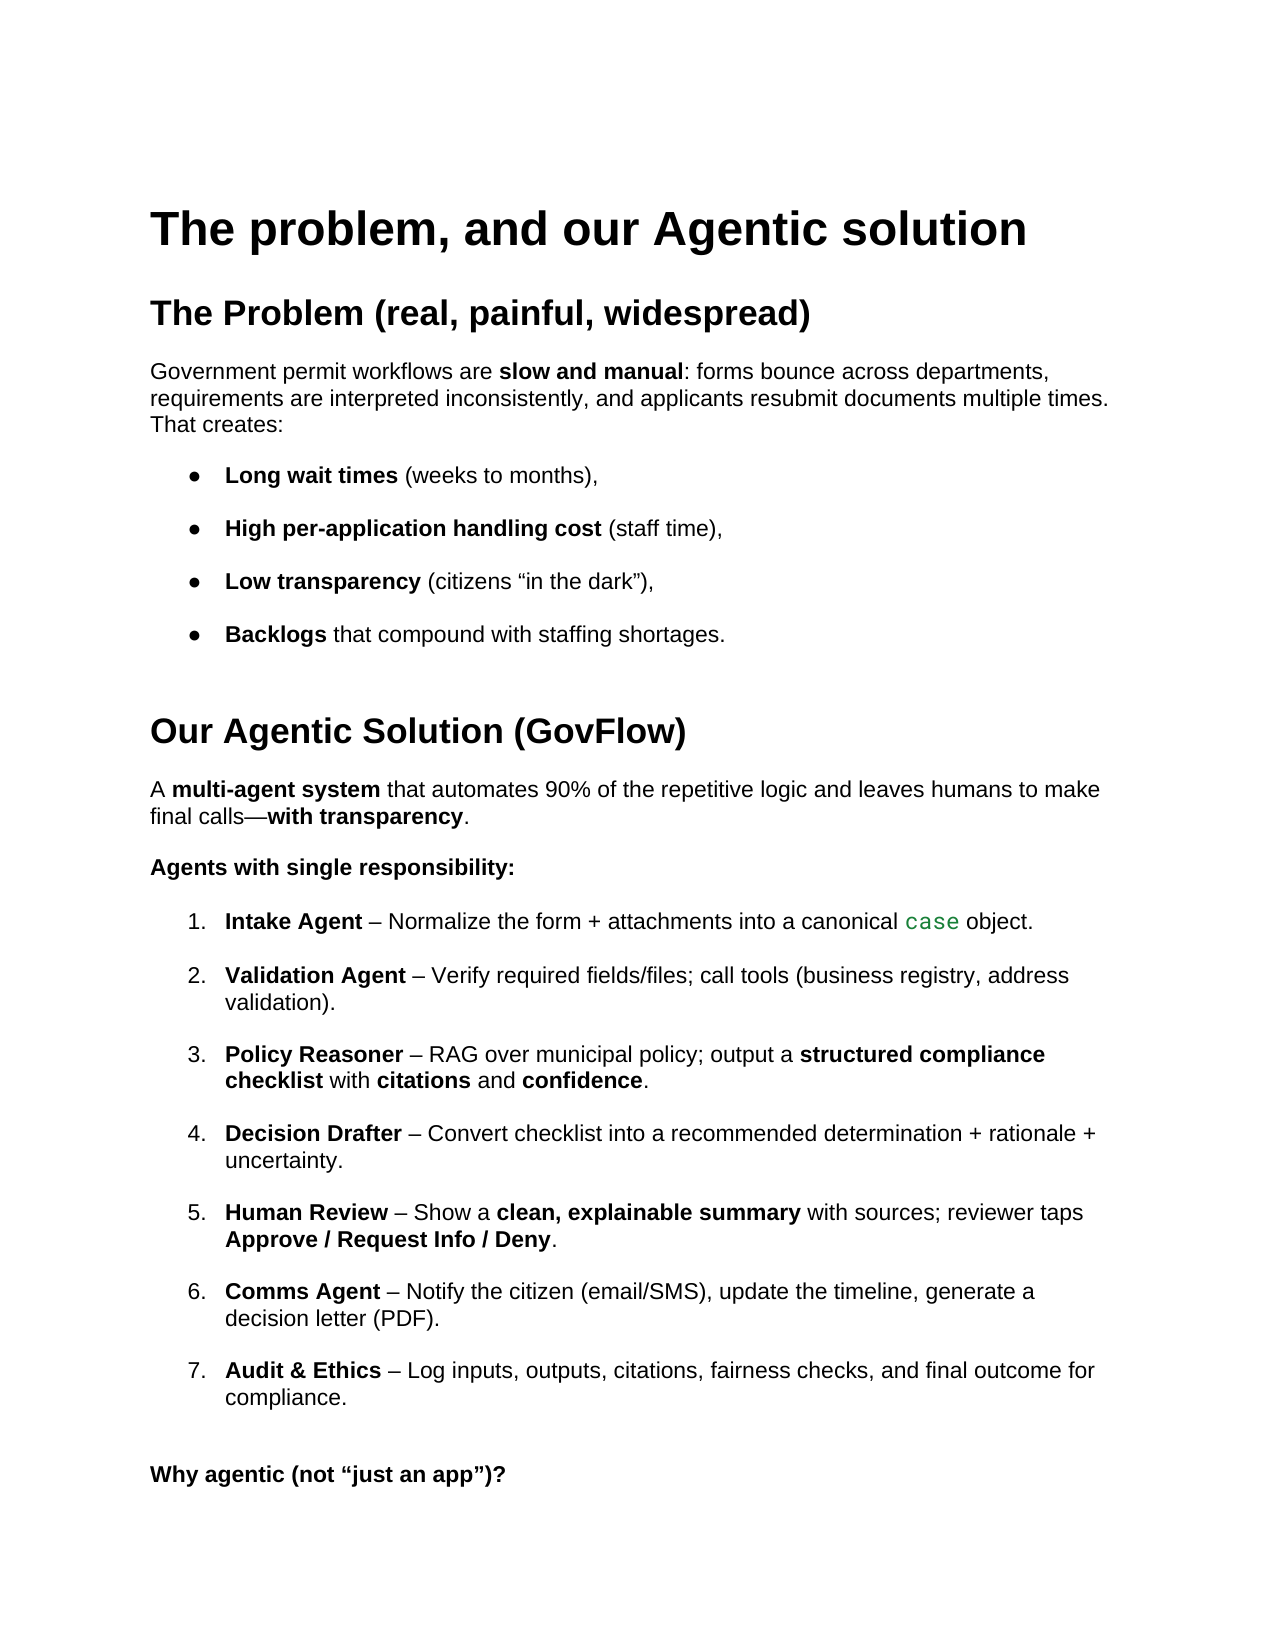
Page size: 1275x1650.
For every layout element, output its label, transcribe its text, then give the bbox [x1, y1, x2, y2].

list Validation Agent – Verify required fields/files; call tools (business registry, address validation). [187, 962, 1125, 1041]
list Decision Drafter – Convert checklist into a recommended determination + rationale + uncertainty. [187, 1120, 1125, 1199]
list Policy Reasoner – RAG over municipal policy; output a structured compliance checklist with citations and confidence. [187, 1041, 1125, 1120]
list Long wait times (weeks to months), [187, 462, 1125, 515]
text A multi-agent system that automates 90% of the repetitive logic and leaves humans to make final calls—with transparency. [150, 776, 1125, 829]
list High per-application handling cost (staff time), [187, 515, 1125, 568]
text Agents with single responsibility: [150, 854, 1125, 881]
text Government permit workflows are slow and manual: forms bounce across departments, requirements are interpreted inconsistently, and applicants resubmit documents multiple times. That creates: [150, 358, 1125, 437]
text Why agentic (not “just an app”)? [150, 1461, 1125, 1488]
list Low transparency (citizens “in the dark”), [187, 568, 1125, 621]
subtitle Our Agentic Solution (GovFlow) [150, 711, 1125, 751]
subtitle The problem, and our Agentic solution [150, 200, 1125, 255]
list Backlogs that compound with staffing shortages. [187, 621, 1125, 673]
list Intake Agent – Normalize the form + attachments into a canonical case object. [187, 906, 1125, 962]
subtitle The Problem (real, painful, widespread) [150, 293, 1125, 333]
list Comms Agent – Notify the citizen (email/SMS), update the timeline, generate a decision letter (PDF). [187, 1278, 1125, 1357]
list Human Review – Show a clean, explainable summary with sources; reviewer taps Approve / Request Info / Deny. [187, 1199, 1125, 1278]
list Audit & Ethics – Log inputs, outputs, citations, fairness checks, and final outcome for compliance. [187, 1357, 1125, 1436]
